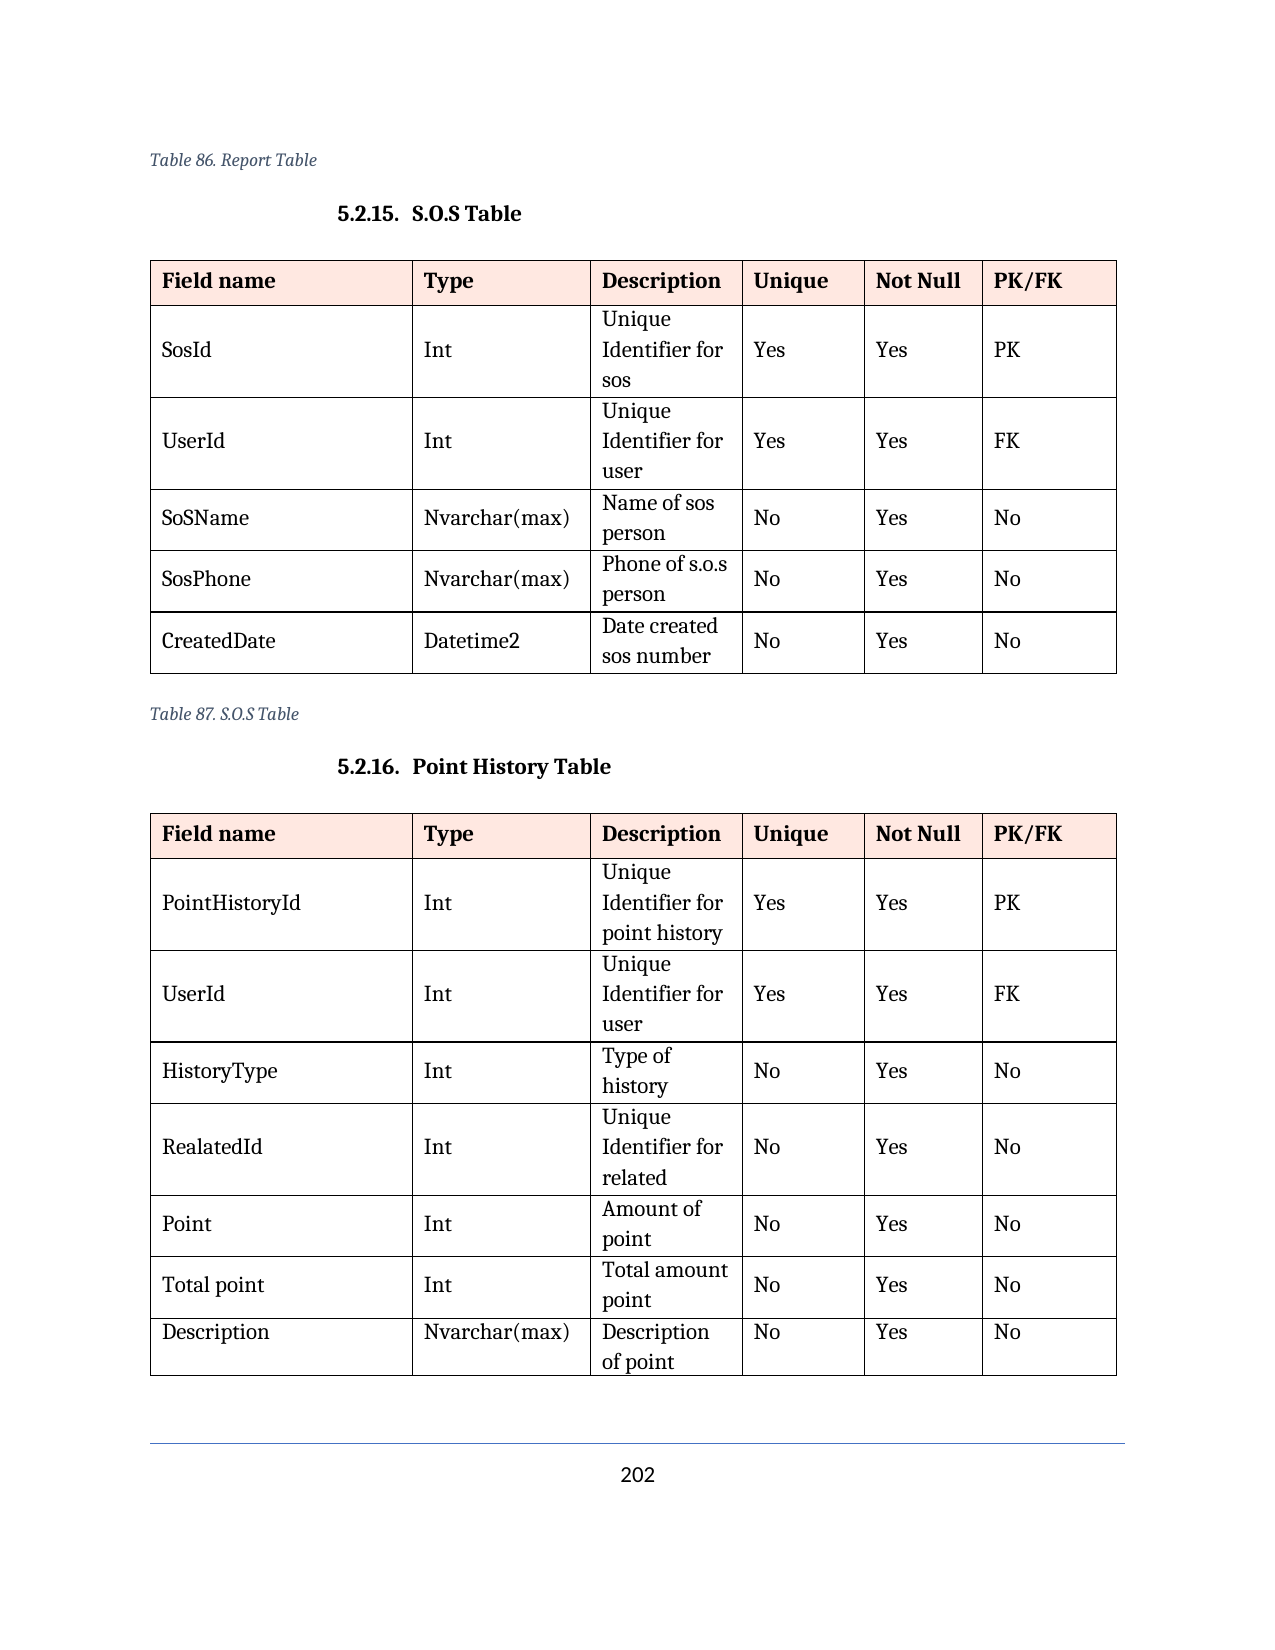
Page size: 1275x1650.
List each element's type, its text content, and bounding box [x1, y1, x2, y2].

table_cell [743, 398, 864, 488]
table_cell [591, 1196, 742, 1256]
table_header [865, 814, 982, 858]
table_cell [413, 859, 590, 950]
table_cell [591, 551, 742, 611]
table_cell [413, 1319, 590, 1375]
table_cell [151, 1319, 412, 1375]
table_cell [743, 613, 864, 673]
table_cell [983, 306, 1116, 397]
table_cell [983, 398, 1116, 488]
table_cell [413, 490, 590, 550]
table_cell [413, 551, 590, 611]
list S.O.S Table [337, 201, 1125, 227]
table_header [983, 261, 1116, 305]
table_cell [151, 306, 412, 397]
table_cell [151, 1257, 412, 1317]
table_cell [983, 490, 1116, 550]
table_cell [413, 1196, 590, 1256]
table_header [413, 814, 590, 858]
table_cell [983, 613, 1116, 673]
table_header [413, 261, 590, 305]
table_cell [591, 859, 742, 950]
text Table 86. Report Table [150, 150, 1125, 172]
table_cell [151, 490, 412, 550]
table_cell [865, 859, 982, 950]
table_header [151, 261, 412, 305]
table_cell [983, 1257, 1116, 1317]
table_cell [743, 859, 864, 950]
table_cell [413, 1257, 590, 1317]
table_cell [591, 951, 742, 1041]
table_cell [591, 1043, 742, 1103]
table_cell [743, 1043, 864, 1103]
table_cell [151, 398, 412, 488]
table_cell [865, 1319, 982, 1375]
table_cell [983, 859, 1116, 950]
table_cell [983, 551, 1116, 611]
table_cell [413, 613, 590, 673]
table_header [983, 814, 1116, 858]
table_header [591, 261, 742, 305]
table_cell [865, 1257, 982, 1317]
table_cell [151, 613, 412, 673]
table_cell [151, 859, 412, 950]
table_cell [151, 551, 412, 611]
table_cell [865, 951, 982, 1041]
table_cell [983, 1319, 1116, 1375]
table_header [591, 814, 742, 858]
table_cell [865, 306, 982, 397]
list Point History Table [337, 754, 1125, 780]
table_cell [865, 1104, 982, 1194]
text Table 87. S.O.S Table [150, 703, 1125, 724]
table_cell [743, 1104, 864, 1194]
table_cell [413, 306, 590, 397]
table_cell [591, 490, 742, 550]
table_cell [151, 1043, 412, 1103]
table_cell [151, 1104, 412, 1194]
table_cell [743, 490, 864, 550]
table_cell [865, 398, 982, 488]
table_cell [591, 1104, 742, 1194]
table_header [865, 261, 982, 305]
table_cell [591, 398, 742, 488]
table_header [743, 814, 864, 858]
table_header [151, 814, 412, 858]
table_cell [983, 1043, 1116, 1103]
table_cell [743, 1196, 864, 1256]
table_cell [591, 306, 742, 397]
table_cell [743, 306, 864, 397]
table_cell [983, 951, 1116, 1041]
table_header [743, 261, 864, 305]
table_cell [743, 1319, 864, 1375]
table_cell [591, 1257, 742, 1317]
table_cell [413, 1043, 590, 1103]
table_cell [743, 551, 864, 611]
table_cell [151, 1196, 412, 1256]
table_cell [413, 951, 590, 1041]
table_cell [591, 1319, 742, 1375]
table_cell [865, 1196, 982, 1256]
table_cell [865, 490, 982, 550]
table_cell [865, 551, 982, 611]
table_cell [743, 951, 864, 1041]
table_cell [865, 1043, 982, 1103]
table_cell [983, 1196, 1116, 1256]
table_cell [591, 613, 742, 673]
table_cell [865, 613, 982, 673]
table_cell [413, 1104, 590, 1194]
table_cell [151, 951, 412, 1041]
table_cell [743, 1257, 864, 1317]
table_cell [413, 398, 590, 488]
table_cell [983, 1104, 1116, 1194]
